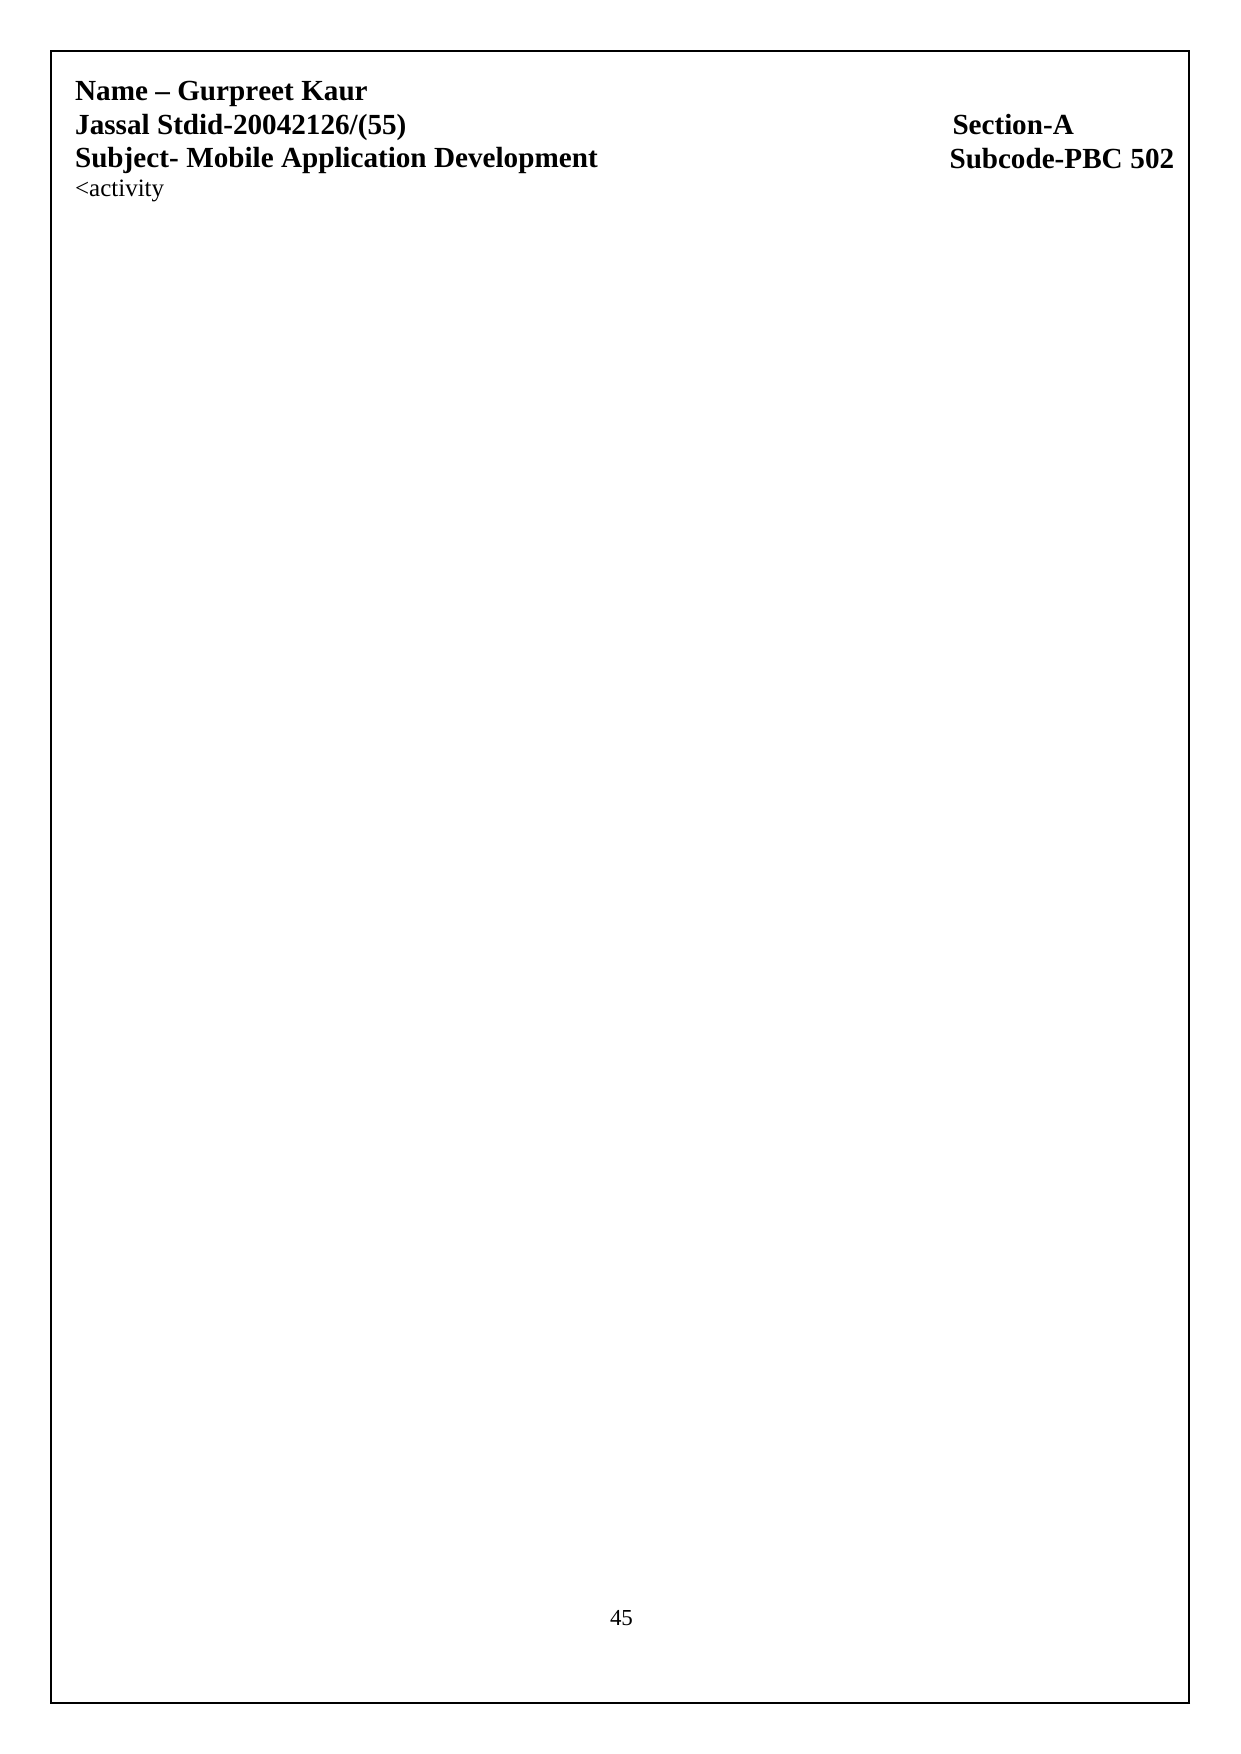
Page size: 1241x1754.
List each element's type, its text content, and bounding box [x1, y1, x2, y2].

text <activity [75, 173, 1178, 202]
